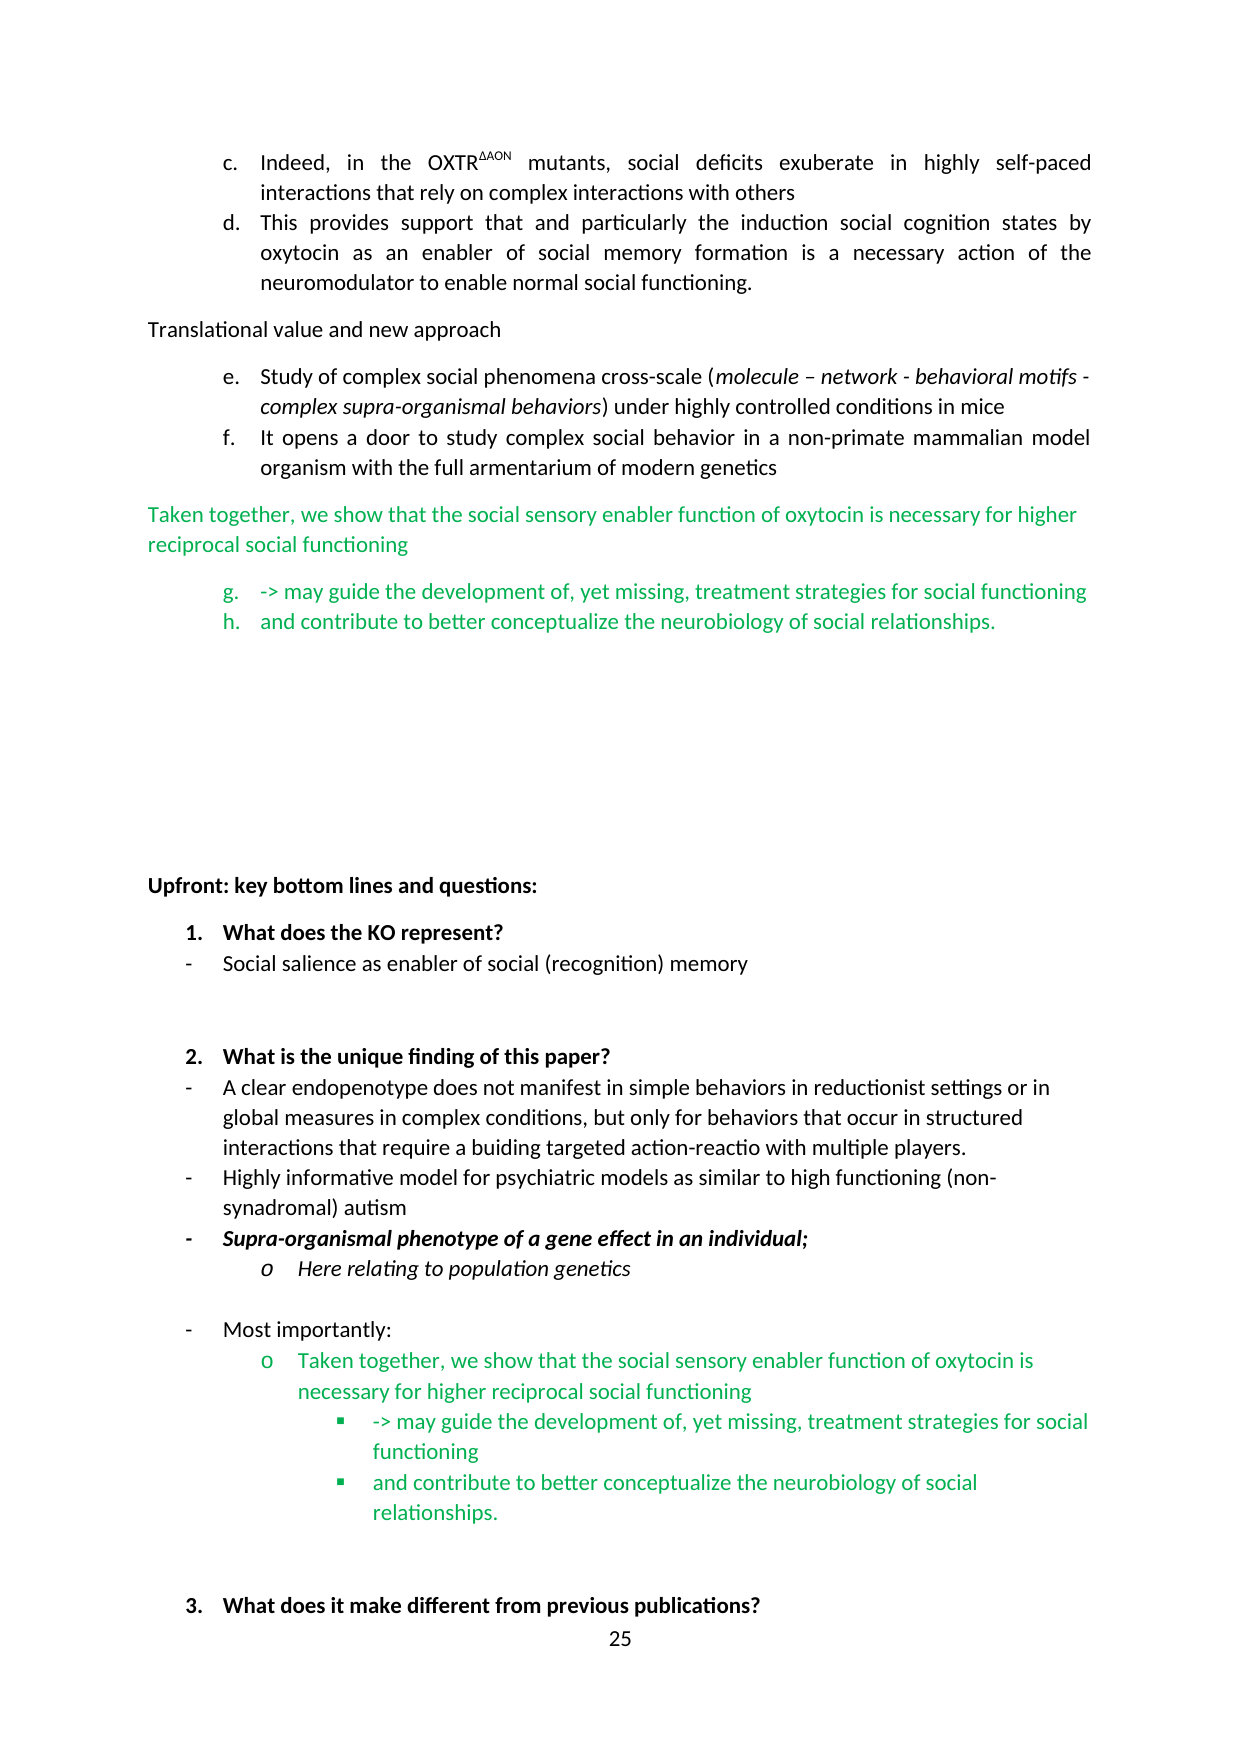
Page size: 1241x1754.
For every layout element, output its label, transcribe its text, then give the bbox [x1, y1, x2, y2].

list -> may guide the development of, yet missing, treatment strategies for social functioning [223, 577, 1093, 605]
list What does the KO represent? [185, 918, 1093, 946]
list Here relating to population genetics [260, 1254, 1093, 1283]
list Supra-organismal phenotype of a gene effect in an individual; [185, 1224, 1093, 1252]
list and contribute to better conceptualize the neurobiology of social relationships. [223, 607, 1093, 635]
list What is the unique finding of this paper? [185, 1042, 1093, 1070]
list Highly informative model for psychiatric models as similar to high functioning (non-synadromal) autism [185, 1163, 1093, 1221]
list A clear endopenotype does not manifest in simple behaviors in reductionist settings or in global measures in complex conditions, but only for behaviors that occur in structured interactions that require a buiding targeted action-reactio with multiple players. [185, 1073, 1093, 1161]
list Most importantly: [185, 1316, 1093, 1343]
list What does it make different from previous publications? [185, 1592, 1093, 1620]
list This provides support that and particularly the induction social cognition states by oxytocin as an enabler of social memory formation is a necessary action of the neuromodulator to enable normal social functioning. [223, 208, 1093, 296]
list and contribute to better conceptualize the neurobiology of social relationships. [335, 1468, 1093, 1526]
list -> may guide the development of, yet missing, treatment strategies for social functioning [335, 1407, 1093, 1466]
text Upfront: key bottom lines and questions: [148, 872, 1093, 899]
list Social salience as enabler of social (recognition) memory [185, 949, 1093, 977]
text Translational value and new approach [148, 315, 1093, 343]
list Taken together, we show that the social sensory enabler function of oxytocin is necessary for higher reciprocal social functioning [260, 1346, 1093, 1405]
list Indeed, in the OXTRΔAON mutants, social deficits exuberate in highly self-paced interactions that rely on complex interactions with others [223, 148, 1093, 206]
text Taken together, we show that the social sensory enabler function of oxytocin is necessary for higher reciprocal social functioning [148, 500, 1093, 558]
list It opens a door to study complex social behavior in a non-primate mammalian model organism with the full armentarium of modern genetics [223, 423, 1093, 481]
list Study of complex social phenomena cross-scale (molecule – network - behavioral motifs - complex supra-organismal behaviors) under highly controlled conditions in mice [223, 362, 1093, 420]
